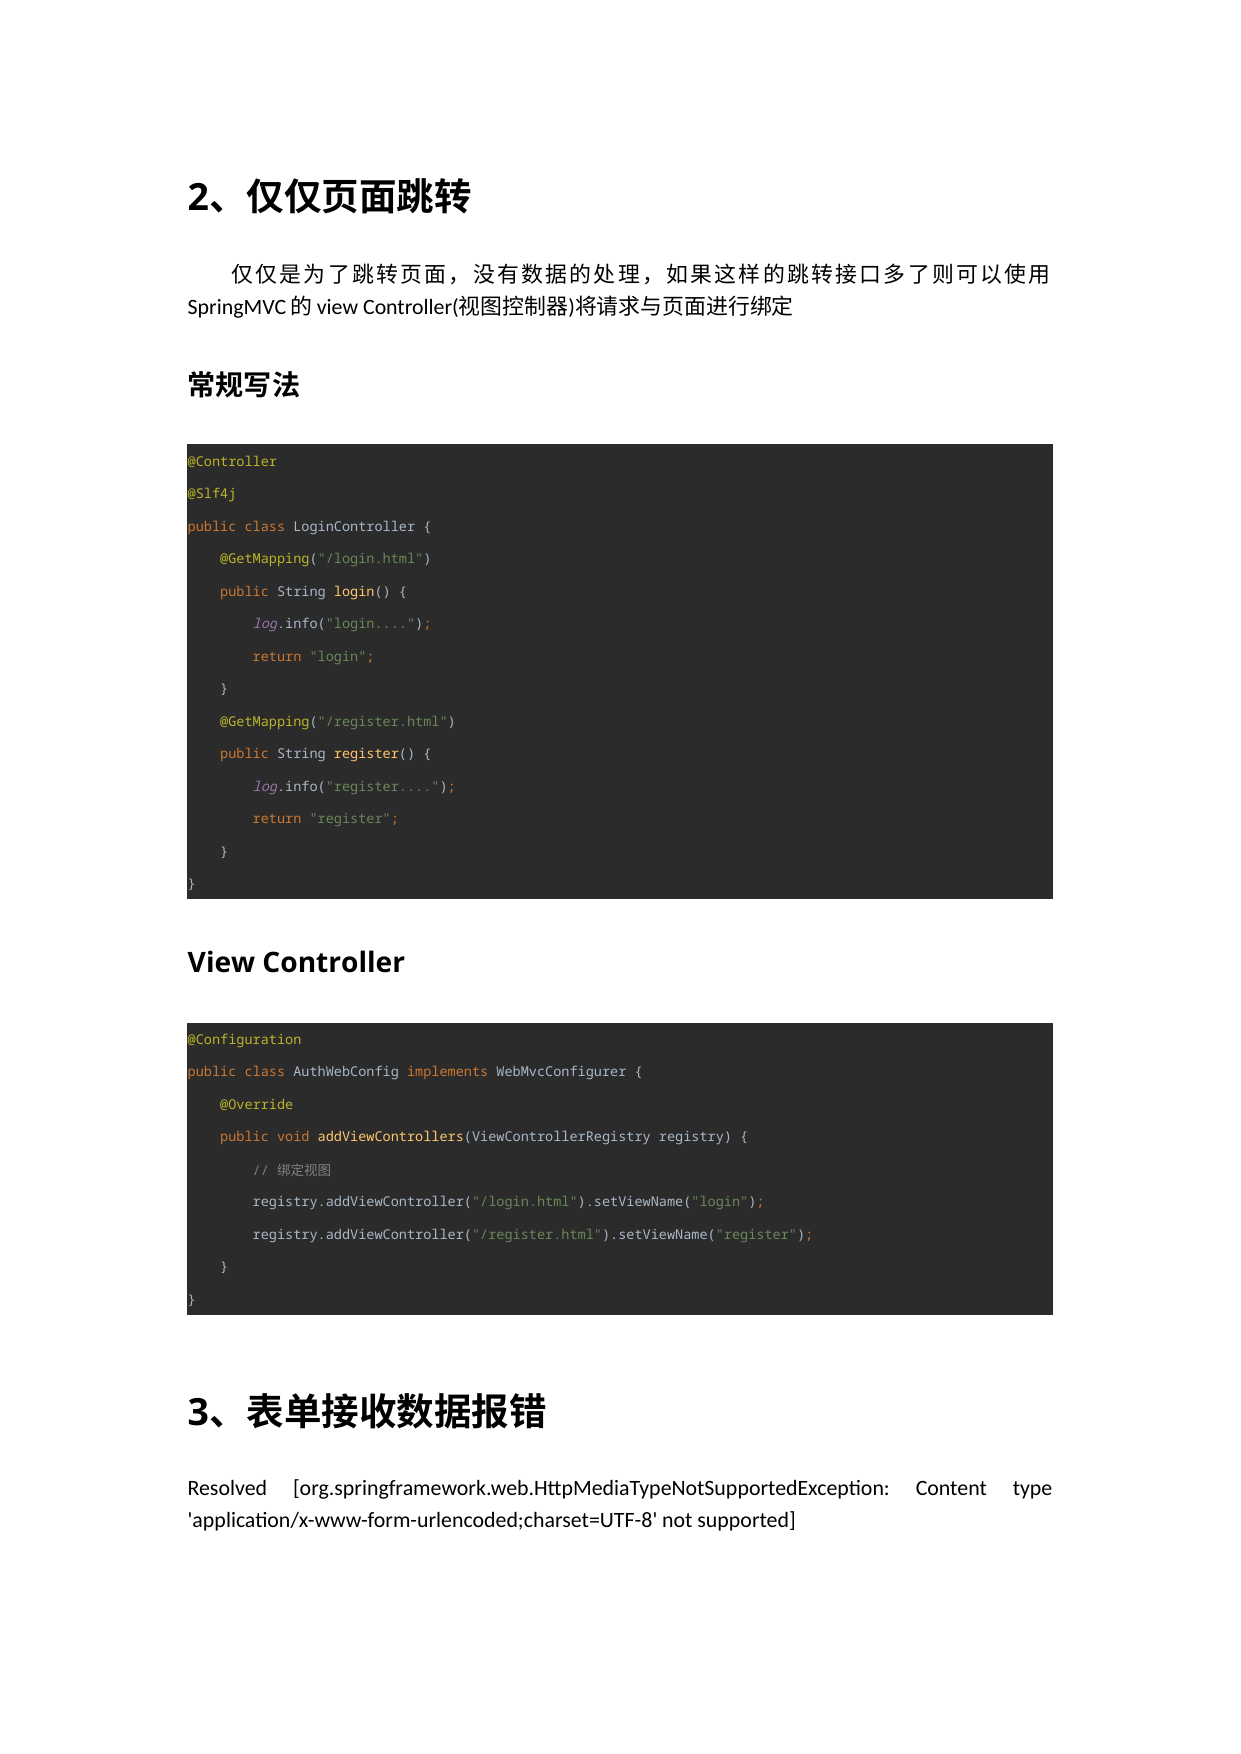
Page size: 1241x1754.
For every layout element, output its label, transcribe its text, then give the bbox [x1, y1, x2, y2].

text registry.addViewController("/register.html").setViewName("register"); [187, 1218, 1053, 1250]
text public class AuthWebConfig implements WebMvcConfigurer { [187, 1055, 1053, 1088]
text } [187, 834, 1053, 867]
text return "register"; [187, 802, 1053, 834]
text } [187, 1250, 1053, 1283]
text @Controller [187, 444, 1053, 477]
text @GetMapping("/login.html") [187, 542, 1053, 574]
text Resolved [org.springframework.web.HttpMediaTypeNotSupportedException: Content type 'application/x-www-form-urlencoded;charset=UTF-8' not supported] [187, 1471, 1053, 1536]
text @Slf4j [187, 477, 1053, 509]
text @Configuration [187, 1023, 1053, 1055]
text public class LoginController { [187, 509, 1053, 542]
text // 绑定视图 [187, 1153, 1053, 1185]
text } [187, 1283, 1053, 1315]
text log.info("register...."); [187, 769, 1053, 802]
text public String register() { [187, 737, 1053, 769]
text } [187, 672, 1053, 704]
text public String login() { [187, 574, 1053, 607]
text public void addViewControllers(ViewControllerRegistry registry) { [187, 1120, 1053, 1153]
text 仅仅是为了跳转页面，没有数据的处理，如果这样的跳转接口多了则可以使用SpringMVC的view Controller(视图控制器)将请求与页面进行绑定 [187, 256, 1053, 321]
subtitle 2、仅仅页面跳转 [187, 162, 1053, 227]
text log.info("login...."); [187, 607, 1053, 639]
subtitle 3、表单接收数据报错 [187, 1377, 1053, 1442]
text return "login"; [187, 639, 1053, 672]
text @Override [187, 1088, 1053, 1120]
subtitle 常规写法 [187, 350, 1053, 415]
text registry.addViewController("/login.html").setViewName("login"); [187, 1185, 1053, 1218]
text @GetMapping("/register.html") [187, 704, 1053, 737]
subtitle View Controller [187, 929, 1053, 994]
text } [187, 867, 1053, 899]
